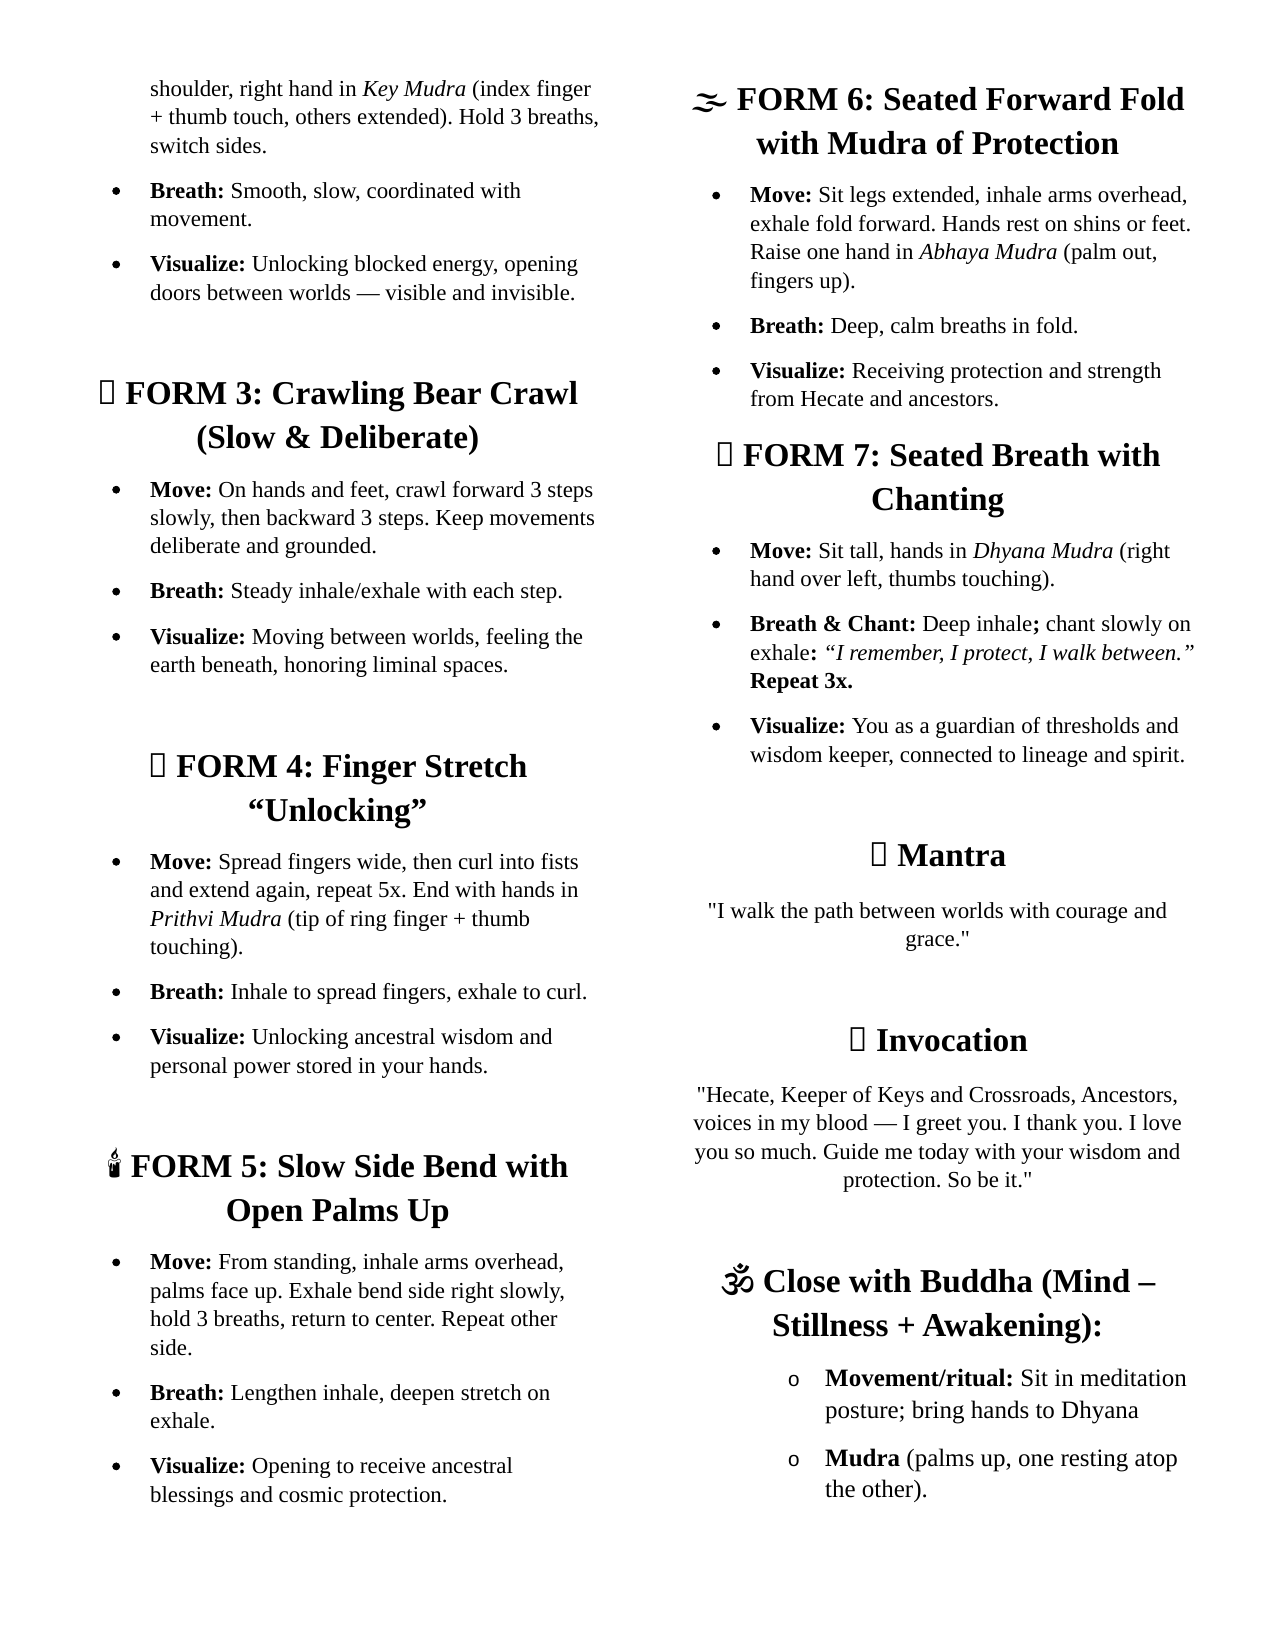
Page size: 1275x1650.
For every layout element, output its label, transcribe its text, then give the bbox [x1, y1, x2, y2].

text 🔮 FORM 4: Finger Stretch “Unlocking” [75, 741, 600, 828]
list Visualize: Receiving protection and strength from Hecate and ancestors. [712, 357, 1200, 412]
text 📿 Invocation [675, 1015, 1200, 1061]
text 🕉️ Close with Buddha (Mind – Stillness + Awakening): [675, 1257, 1200, 1343]
list Visualize: Unlocking blocked energy, opening doors between worlds — visible and invisible. [112, 251, 600, 305]
list Breath: Inhale to spread fingers, exhale to curl. [112, 978, 600, 1004]
list Move: Spread fingers wide, then curl into fists and extend again, repeat 5x. End with hands in Prithvi Mudra (tip of ring finger + thumb touching). [112, 848, 600, 959]
list Visualize: Unlocking ancestral wisdom and personal power stored in your hands. [112, 1023, 600, 1078]
list Breath: Smooth, slow, coordinated with movement. [112, 177, 600, 232]
list Move: On hands and feet, crawl forward 3 steps slowly, then backward 3 steps. Keep movements deliberate and grounded. [112, 476, 600, 559]
list Breath & Chant: Deep inhale; chant slowly on exhale: “I remember, I protect, I walk between.” Repeat 3x. [712, 611, 1200, 694]
list Visualize: You as a guardian of thresholds and wisdom keeper, connected to lineage and spirit. [712, 712, 1200, 767]
text 🕯️ FORM 5: Slow Side Bend with Open Palms Up [75, 1142, 600, 1229]
list Movement/ritual: Sit in meditation posture; bring hands to Dhyana [787, 1363, 1200, 1424]
text 🔥 Mantra [675, 831, 1200, 877]
text 🐻 FORM 3: Crawling Bear Crawl (Slow & Deliberate) [75, 369, 600, 456]
list Mudra (palms up, one resting atop the other). [787, 1443, 1200, 1503]
text "I walk the path between worlds with courage and grace." [675, 897, 1200, 952]
text 🔥 FORM 7: Seated Breath with Chanting [675, 431, 1200, 517]
list Move: Sit legs extended, inhale arms overhead, exhale fold forward. Hands rest on shins or feet. Raise one hand in Abhaya Mudra (palm out, fingers up). [712, 181, 1200, 293]
list Visualize: Moving between worlds, feeling the earth beneath, honoring liminal spaces. [112, 623, 600, 677]
list Breath: Deep, calm breaths in fold. [712, 312, 1200, 338]
list Breath: Lengthen inhale, deepen stretch on exhale. [112, 1379, 600, 1434]
list Visualize: Opening to receive ancestral blessings and cosmic protection. [112, 1452, 600, 1507]
text "Hecate, Keeper of Keys and Crossroads, Ancestors, voices in my blood — I greet you. I thank you. I love you so much. Guide me today with your wisdom and protection. So be it." [675, 1081, 1200, 1193]
list Move: Sit tall, hands in Dhyana Mudra (right hand over left, thumbs touching). [712, 537, 1200, 592]
list Breath: Steady inhale/exhale with each step. [112, 578, 600, 604]
text 🌫️ FORM 6: Seated Forward Fold with Mudra of Protection [675, 75, 1200, 162]
list Move: From standing, inhale arms overhead, palms face up. Exhale bend side right slowly, hold 3 breaths, return to center. Repeat other side. [112, 1248, 600, 1360]
